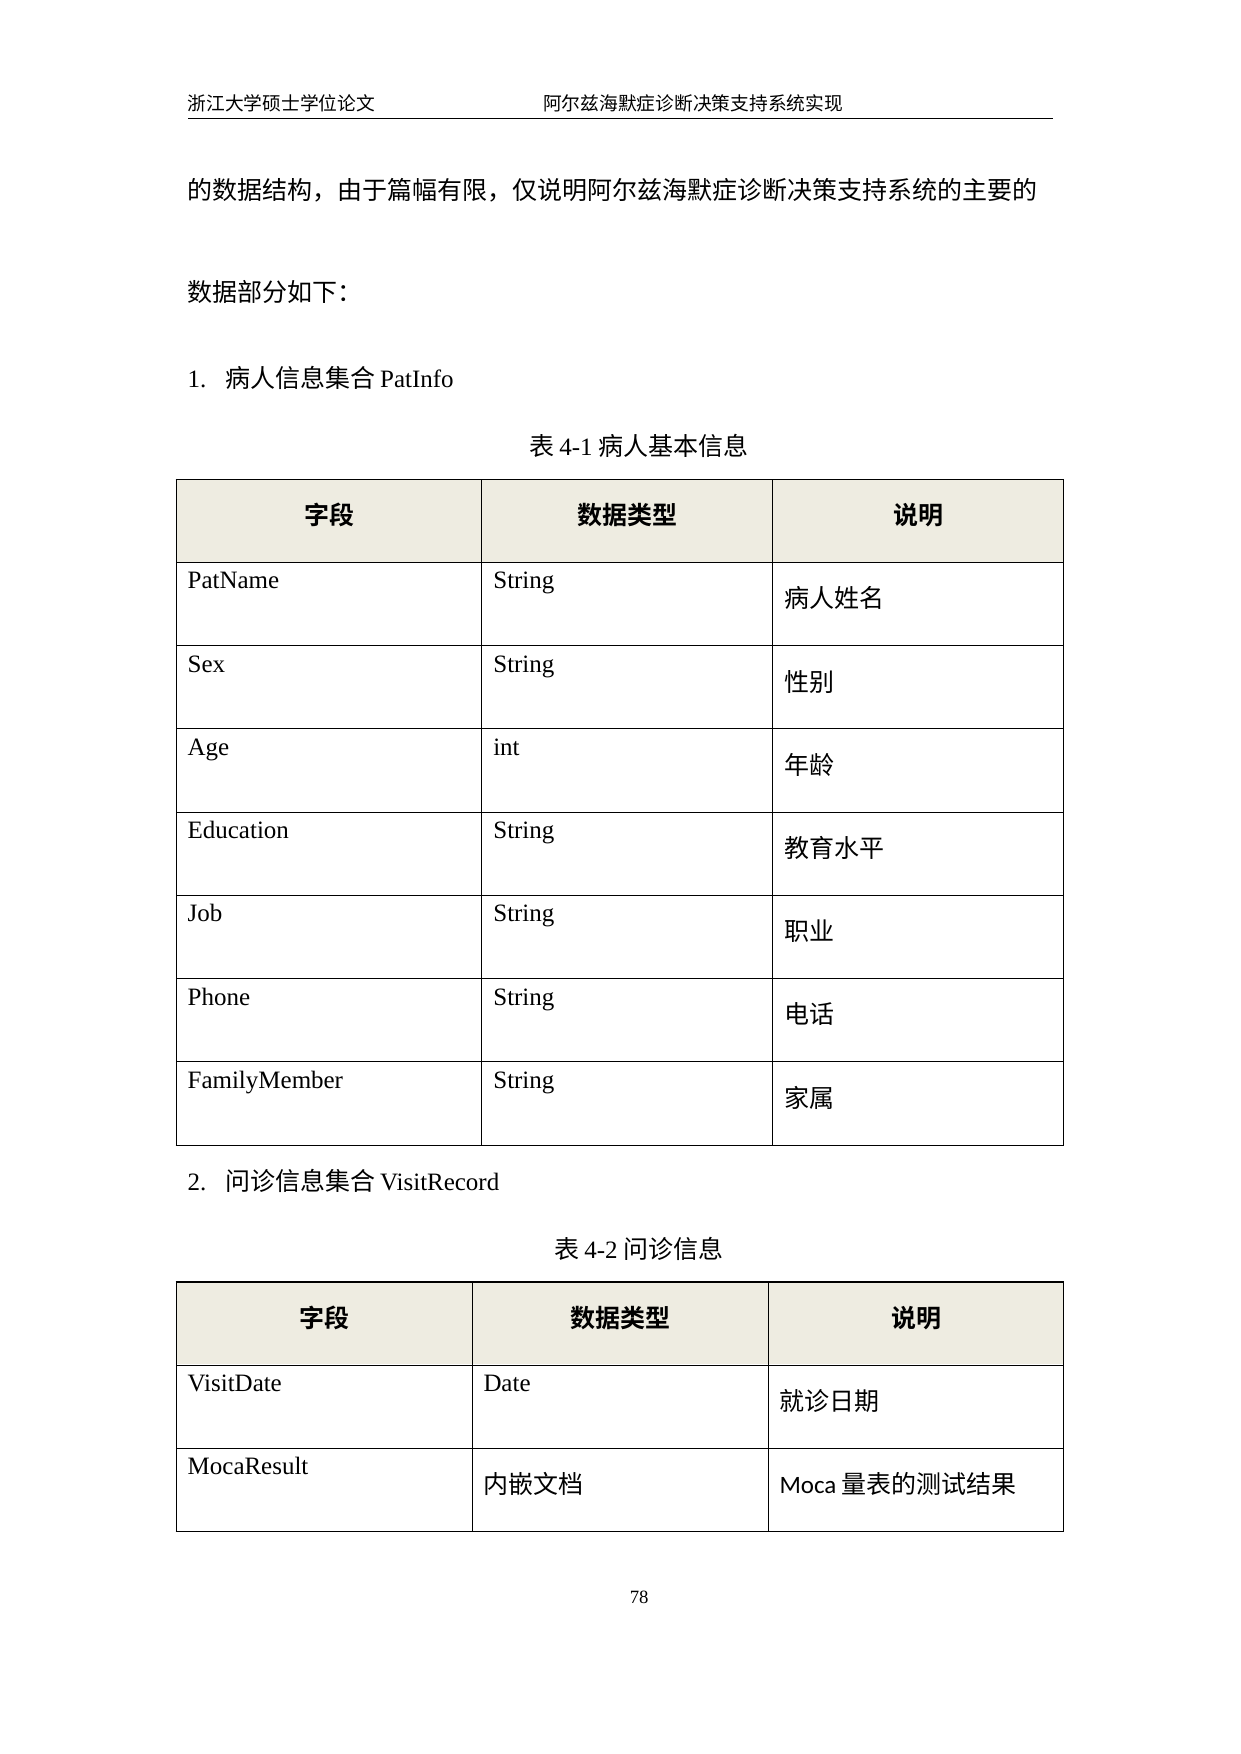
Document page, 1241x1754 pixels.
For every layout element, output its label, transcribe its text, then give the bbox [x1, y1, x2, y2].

table_cell String [482, 813, 772, 895]
table_cell 电话 [773, 979, 1063, 1061]
table_cell String [482, 563, 772, 645]
table_header 说明 [769, 1283, 1063, 1364]
table_header 说明 [773, 480, 1063, 562]
table_cell 性别 [773, 646, 1063, 728]
table_header 字段 [177, 480, 481, 562]
table_cell Job [177, 896, 481, 978]
table_cell String [482, 979, 772, 1061]
table_cell 病人姓名 [773, 563, 1063, 645]
table_cell 就诊日期 [769, 1366, 1063, 1448]
table_cell Age [177, 729, 481, 812]
table_cell Moca量表的测试结果（包含每题得分） [769, 1449, 1063, 1531]
table_cell String [482, 646, 772, 728]
list 表4-1 病人基本信息 [225, 411, 1053, 479]
table_cell VisitDate [177, 1366, 472, 1448]
table_cell String [482, 896, 772, 978]
table_header 字段 [177, 1283, 472, 1364]
list 问诊信息集合VisitRecord [187, 1146, 1053, 1213]
table_header 数据类型 [482, 480, 772, 562]
table_cell 年龄 [773, 729, 1063, 812]
list 病人信息集合PatInfo [187, 343, 1053, 411]
table_cell 家属 [773, 1062, 1063, 1144]
table_cell int [482, 729, 772, 812]
table_cell Education [177, 813, 481, 895]
table_cell 职业 [773, 896, 1063, 978]
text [187, 155, 1053, 325]
table_cell String [482, 1062, 772, 1144]
table_cell MocaResult [177, 1449, 472, 1531]
table_cell Sex [177, 646, 481, 728]
table_cell 内嵌文档 [473, 1449, 768, 1531]
table_cell PatName [177, 563, 481, 645]
table_cell Date [473, 1366, 768, 1448]
table_cell Phone [177, 979, 481, 1061]
table_header 数据类型 [473, 1283, 768, 1364]
table_cell 教育水平 [773, 813, 1063, 895]
list 表4-2 问诊信息 [225, 1213, 1053, 1281]
table_cell FamilyMember [177, 1062, 481, 1144]
